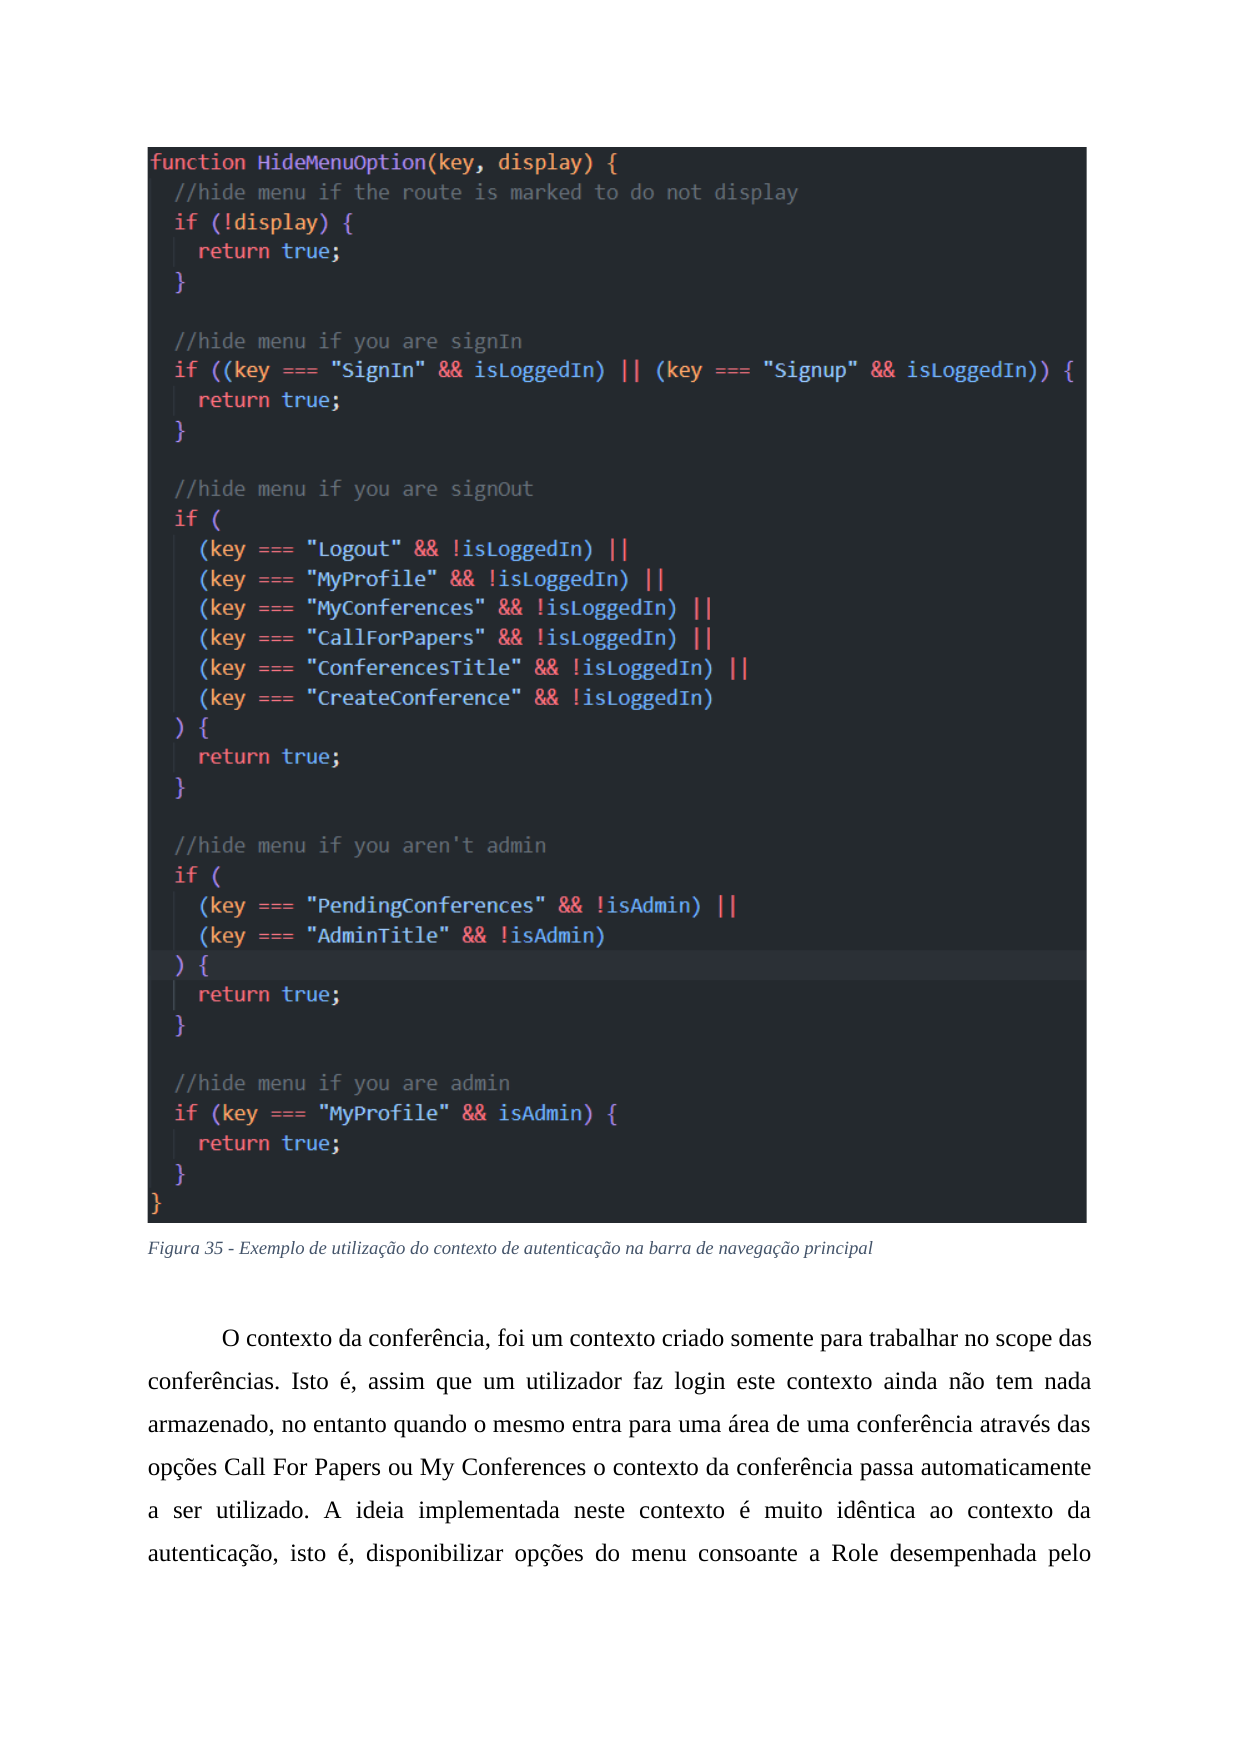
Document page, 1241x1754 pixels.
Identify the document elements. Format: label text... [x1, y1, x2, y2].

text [148, 1323, 1092, 1567]
picture [147, 147, 1087, 1223]
text Figura 35 - Exemplo de utilização do contexto de autenticação na barra de navegação principal [148, 1237, 1092, 1259]
